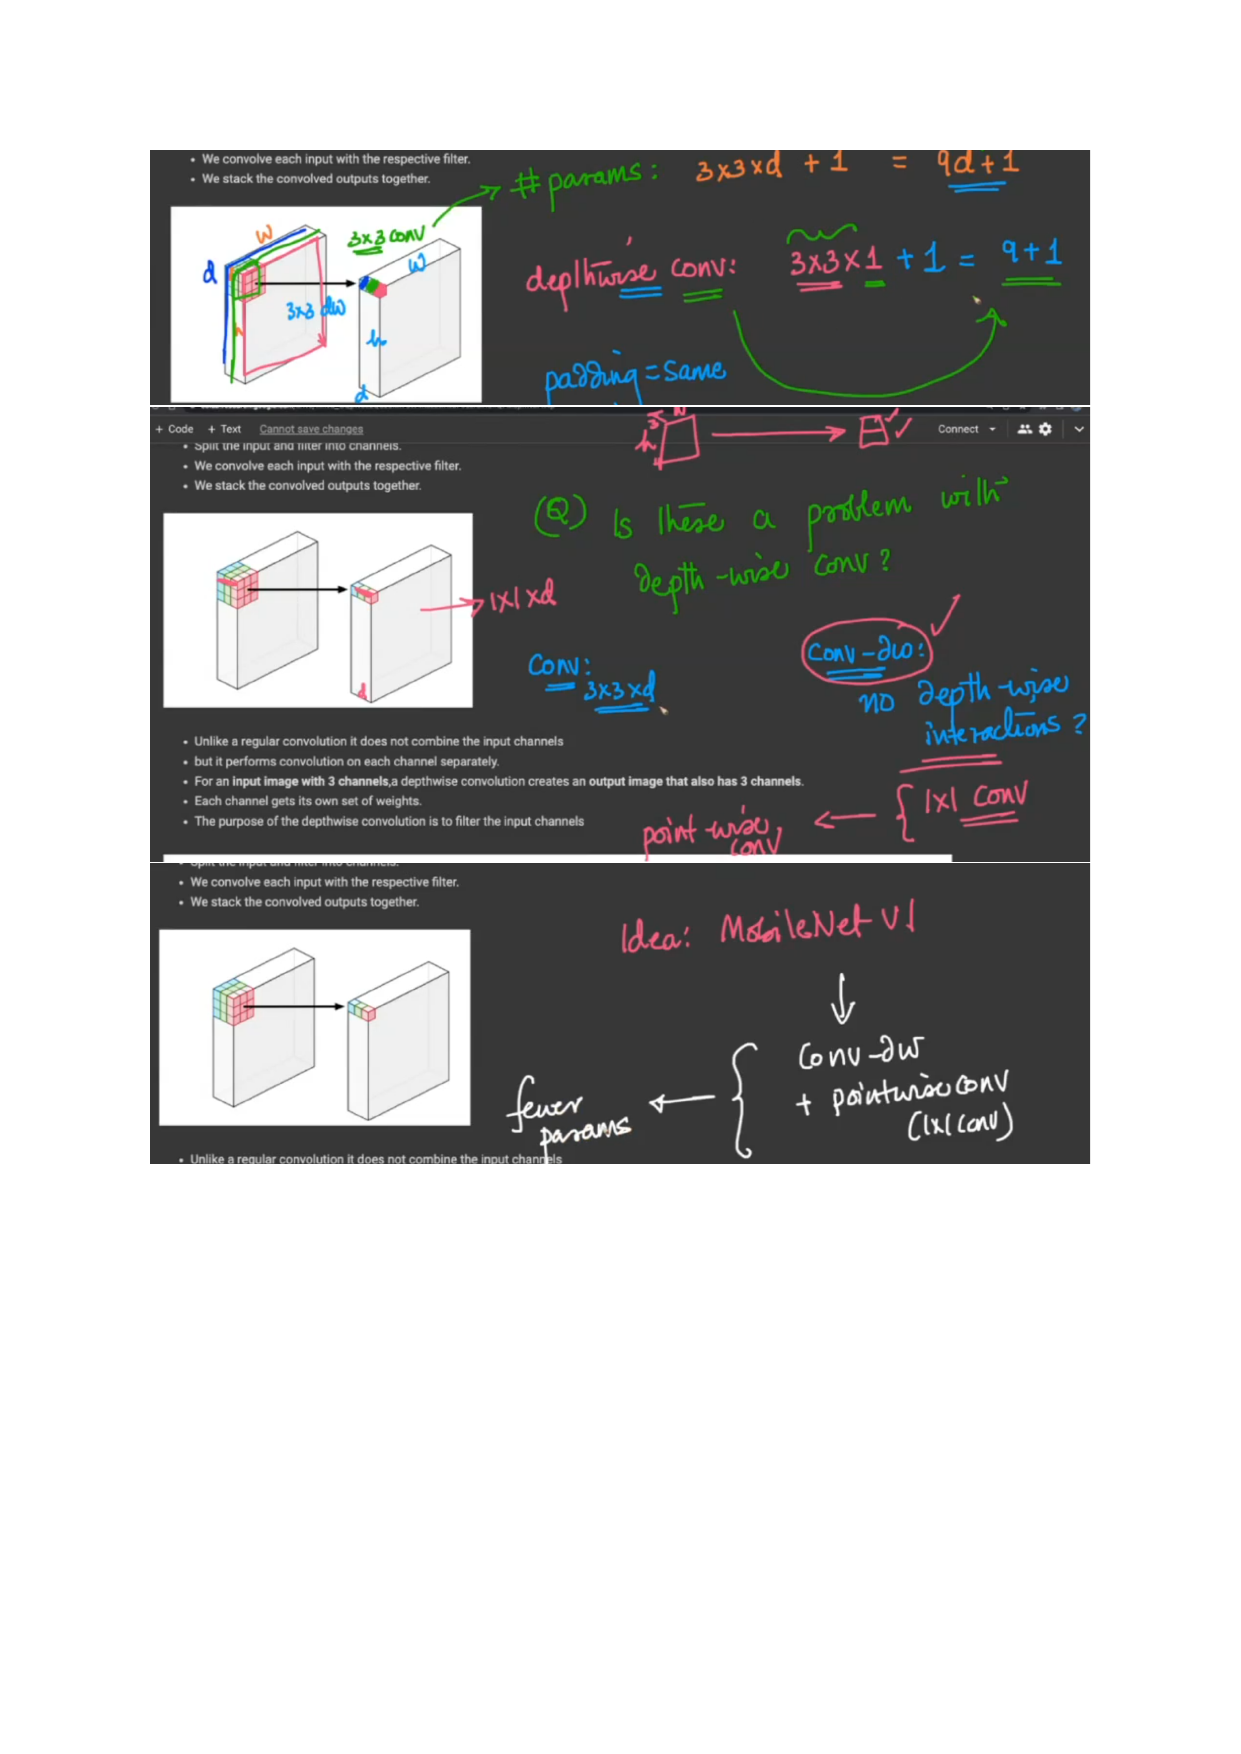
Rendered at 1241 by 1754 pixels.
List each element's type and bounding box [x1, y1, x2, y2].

picture [150, 863, 1091, 1164]
picture [150, 150, 1091, 405]
picture [150, 407, 1091, 862]
